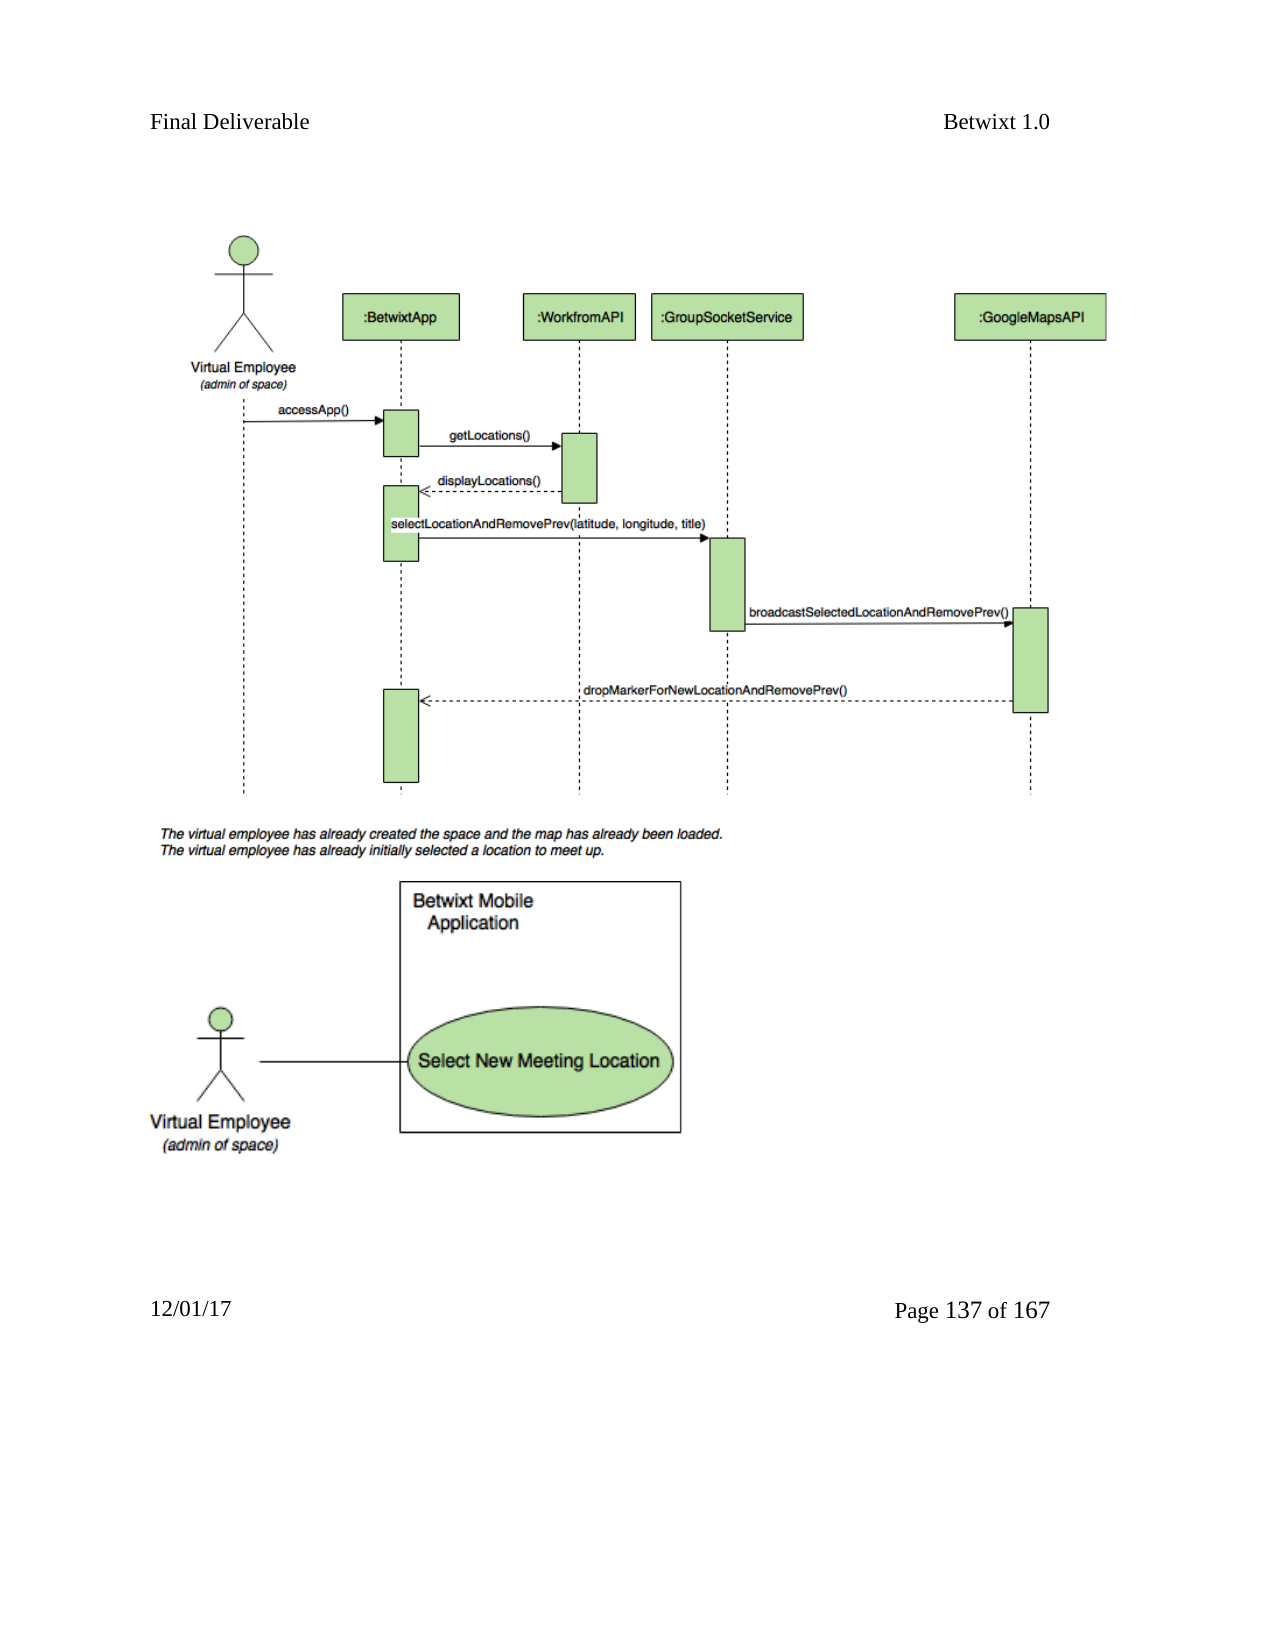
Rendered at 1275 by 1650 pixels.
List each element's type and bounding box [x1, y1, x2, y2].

picture [150, 235, 1107, 1157]
